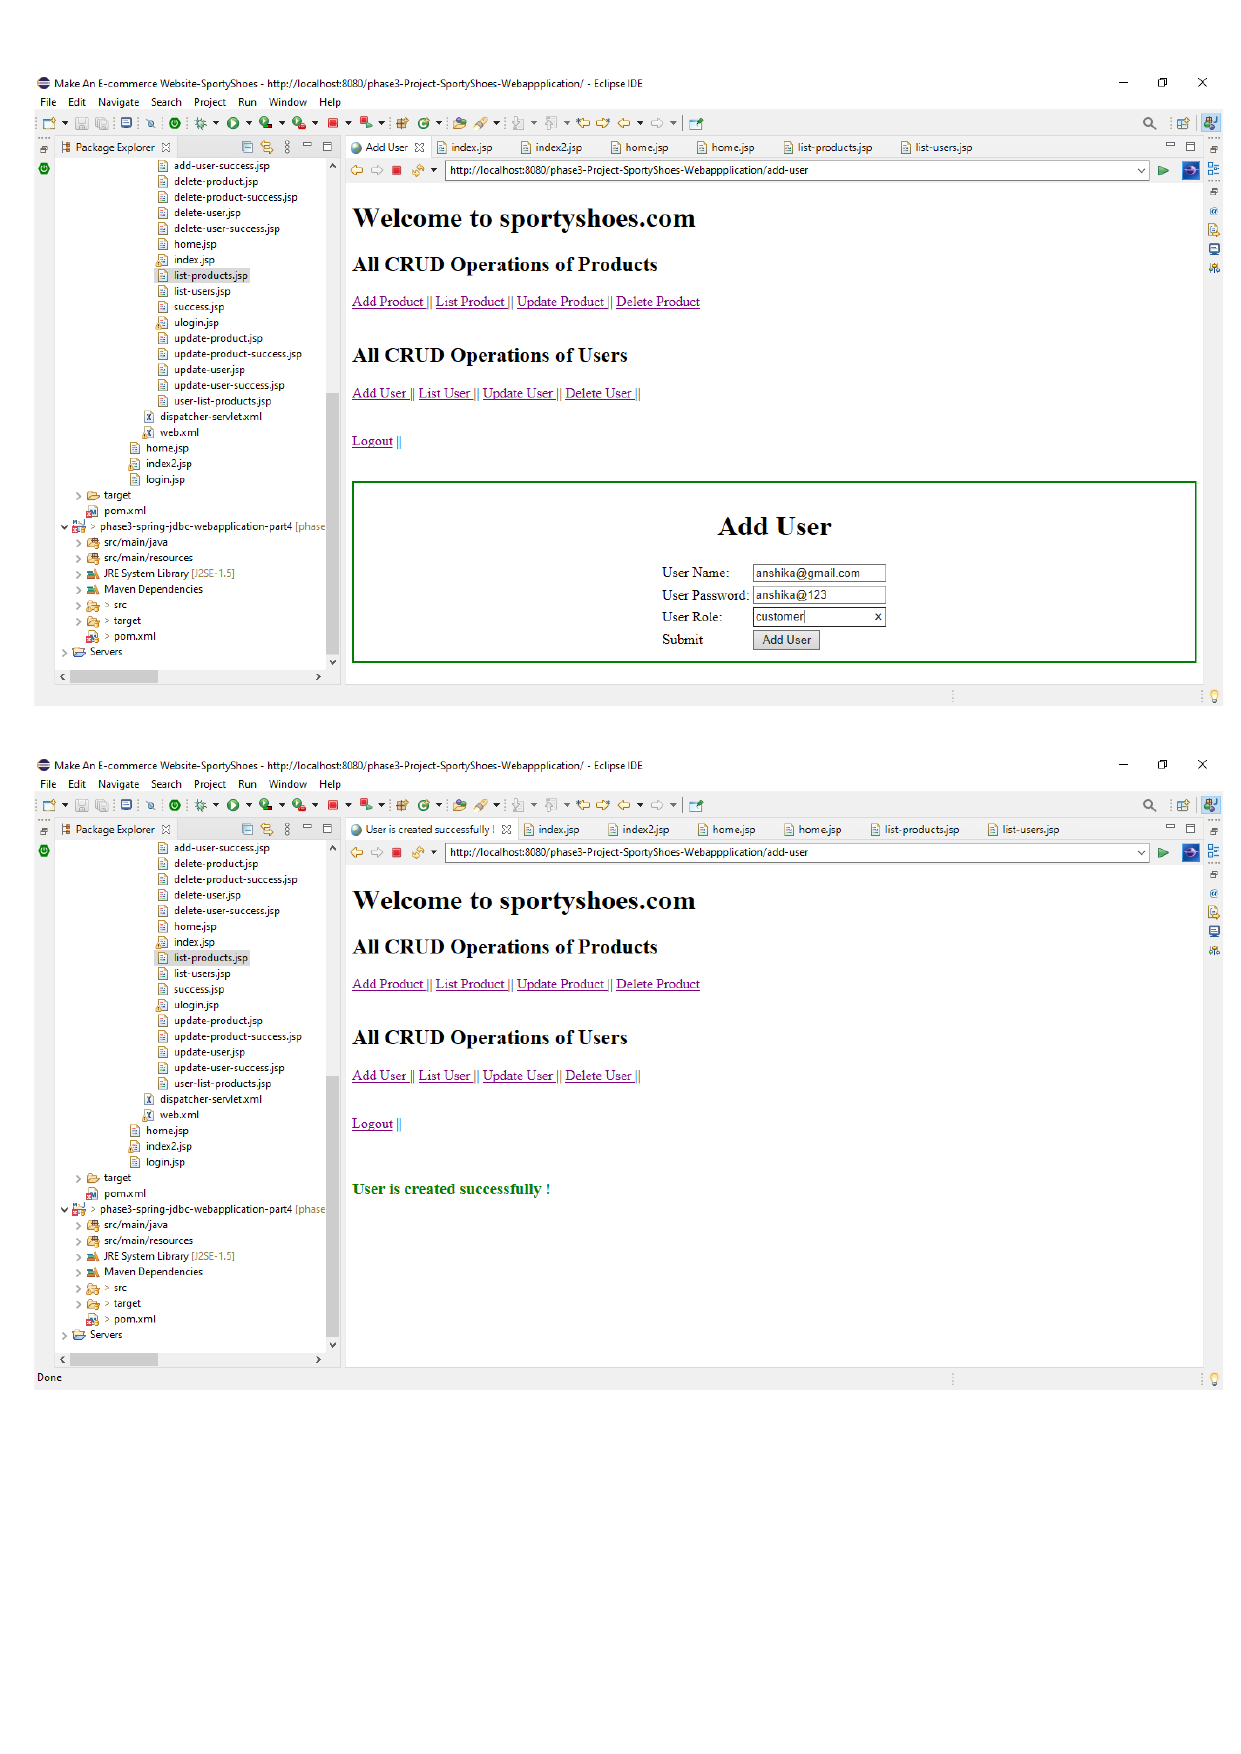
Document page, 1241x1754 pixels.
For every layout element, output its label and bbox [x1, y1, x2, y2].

picture [34, 73, 1224, 706]
picture [34, 756, 1224, 1390]
